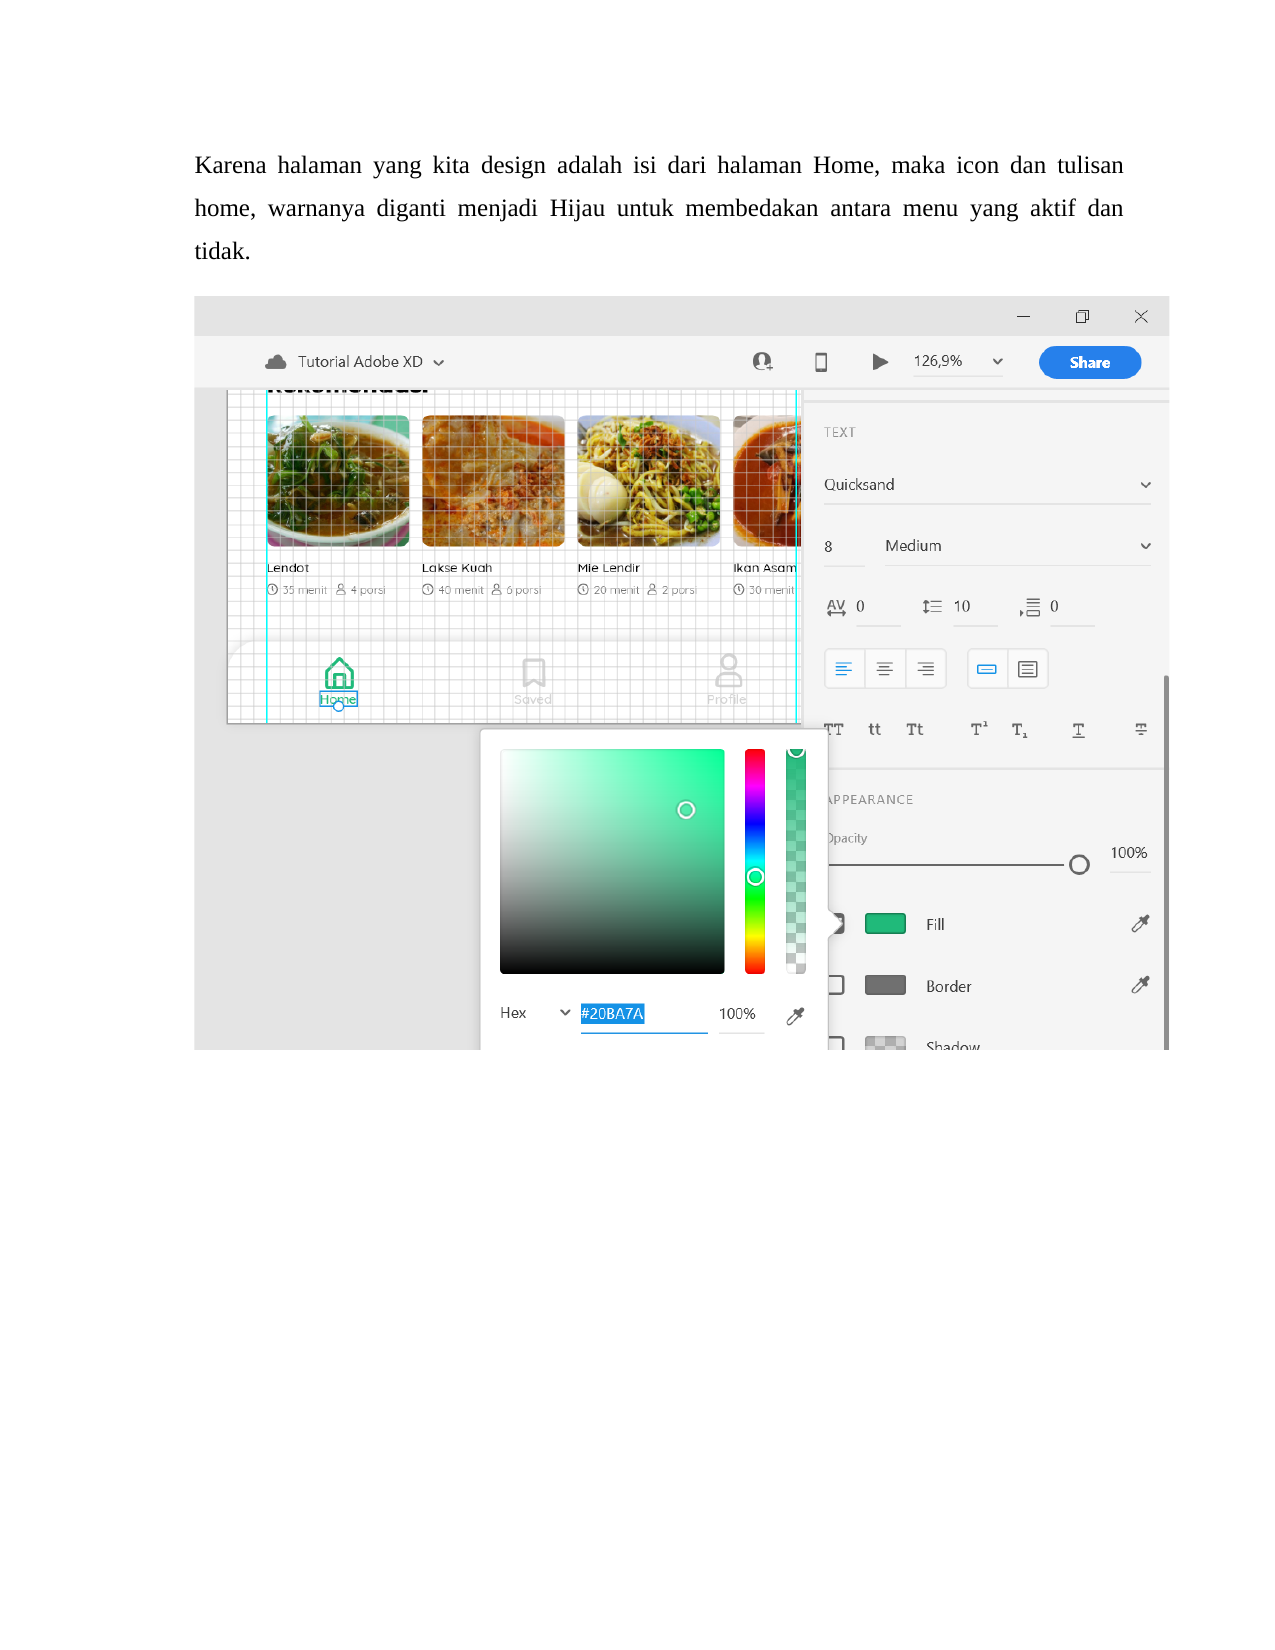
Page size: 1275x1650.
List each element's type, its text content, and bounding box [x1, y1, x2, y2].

picture [194, 296, 1170, 1050]
text Karena halaman yang kita design adalah isi dari halaman Home, maka icon dan tulisan home, warnanya diganti menjadi Hijau untuk membedakan antara menu yang aktif dan tidak. [194, 150, 1125, 265]
